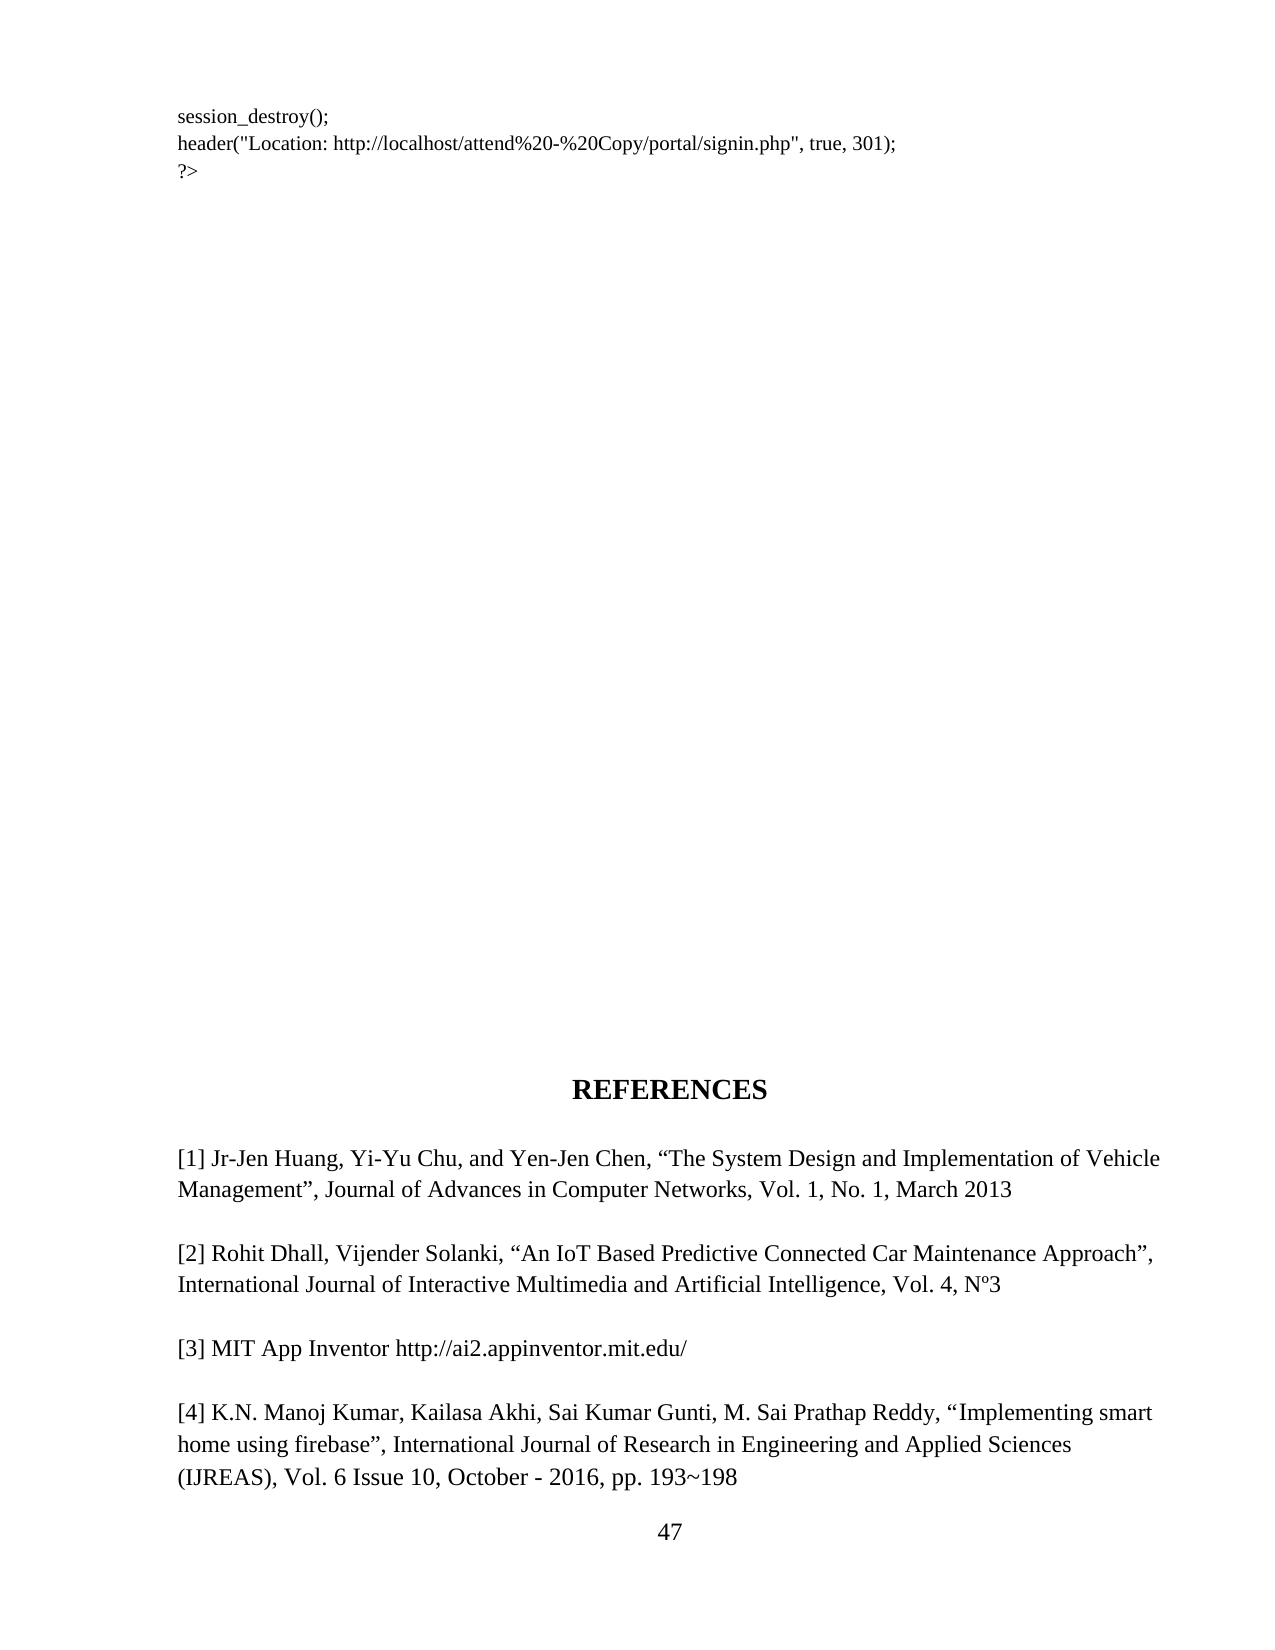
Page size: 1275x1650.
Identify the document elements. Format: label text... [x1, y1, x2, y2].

text International Journal of Interactive Multimedia and Artificial Intelligence, Vol. 4, Nº3 [177, 1270, 1162, 1298]
text [1] Jr-Jen Huang, Yi-Yu Chu, and Yen-Jen Chen, “The System Design and Implementation of Vehicle Management”, Journal of Advances in Computer Networks, Vol. 1, No. 1, March 2013 [177, 1143, 1162, 1203]
text [4] K.N. Manoj Kumar, Kailasa Akhi, Sai Kumar Gunti, M. Sai Prathap Reddy, “Implementing smart home using firebase”, International Journal of Research in Engineering and Applied Sciences (IJREAS), Vol. 6 Issue 10, October - 2016, pp. 193~198 [177, 1397, 1162, 1490]
text REFERENCES [177, 1072, 1162, 1106]
text ?> [177, 159, 1162, 183]
text [3] MIT App Inventor http://ai2.appinventor.mit.edu/ [177, 1333, 1162, 1361]
text header("Location: http://localhost/attend%20-%20Copy/portal/signin.php", true, 301); [177, 131, 1162, 155]
text [2] Rohit Dhall, Vijender Solanki, “An IoT Based Predictive Connected Car Maintenance Approach”, [177, 1238, 1162, 1266]
text session_destroy(); [177, 104, 1162, 128]
